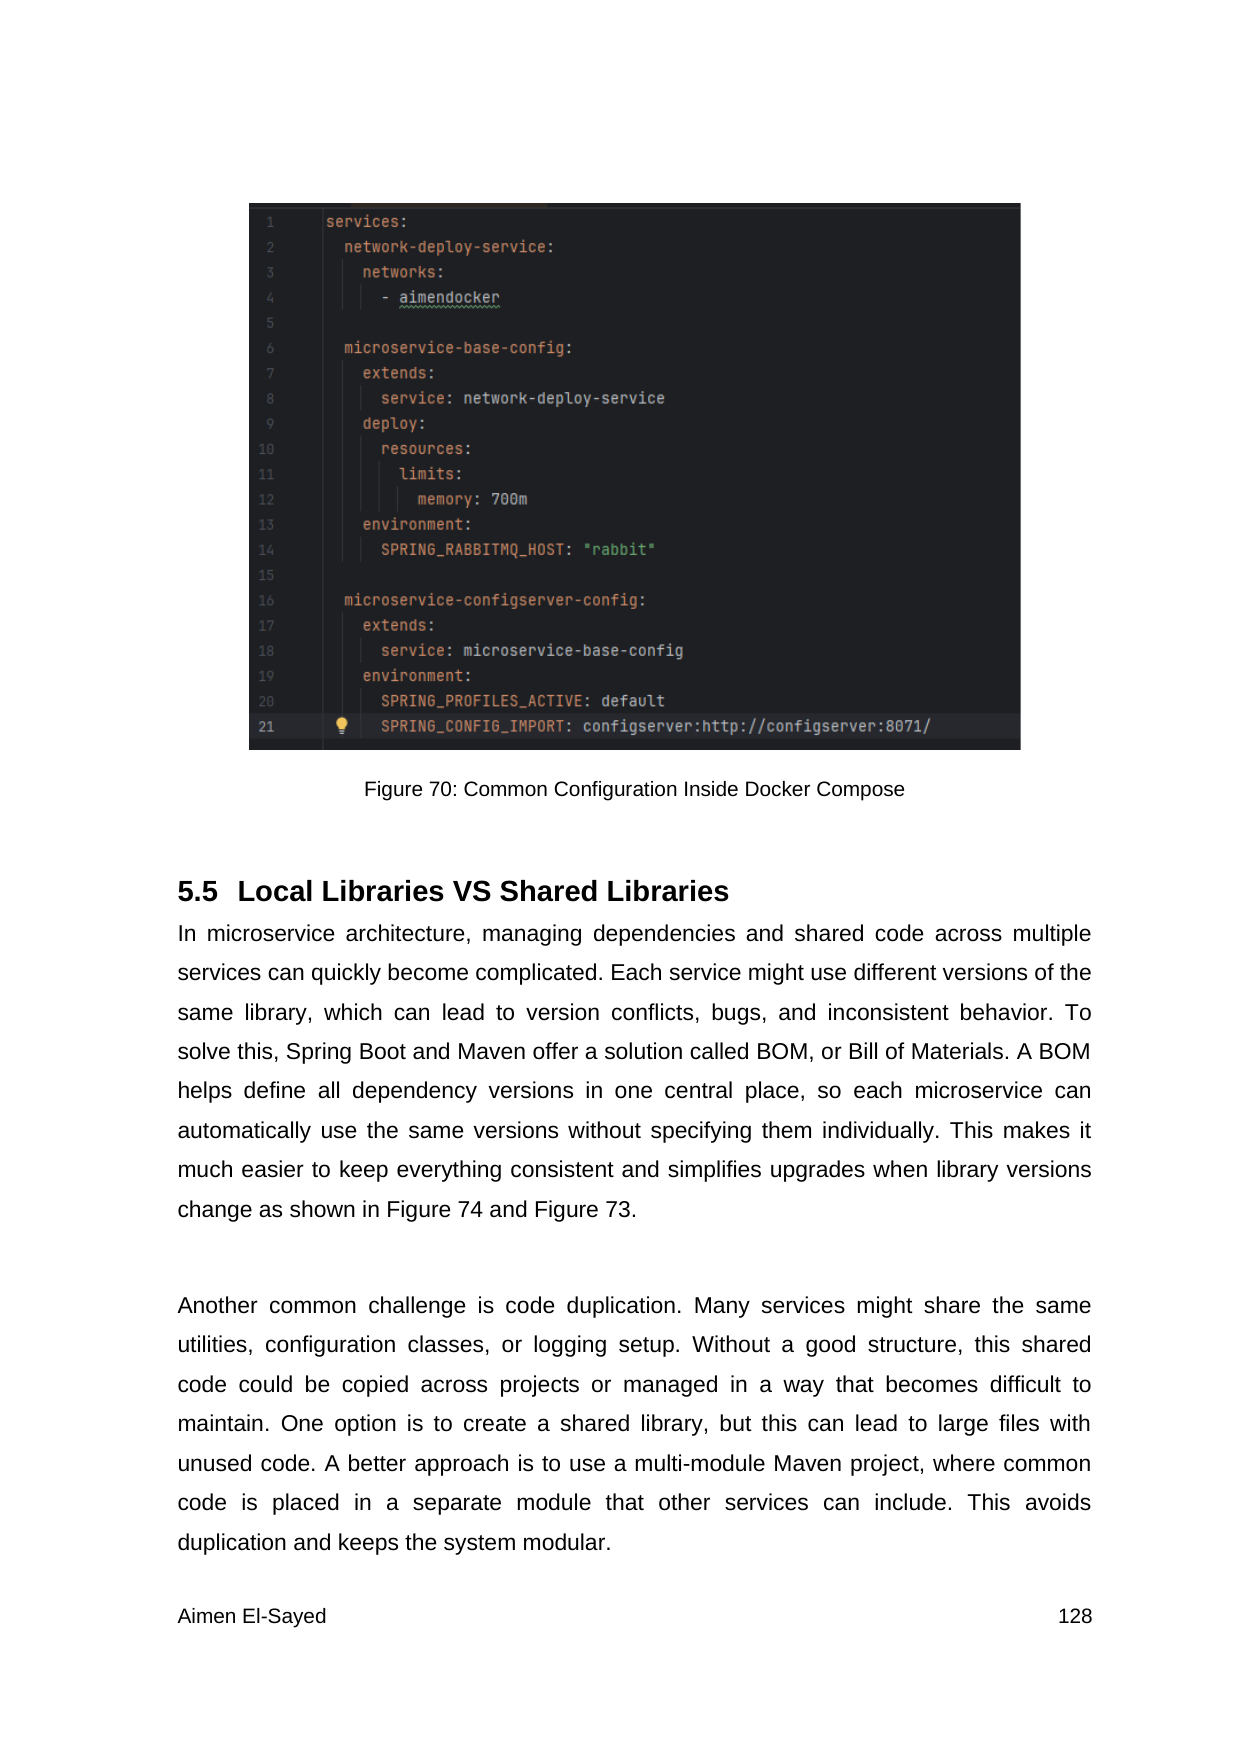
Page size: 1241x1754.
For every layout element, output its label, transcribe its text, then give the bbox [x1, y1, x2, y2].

text Another common challenge is code duplication. Many services might share the same utilities, configuration classes, or logging setup. Without a good structure, this shared code could be copied across projects or managed in a way that becomes difficult to maintain. One option is to create a shared library, but this can lead to large files with unused code. A better approach is to use a multi-module Maven project, where common code is placed in a separate module that other services can include. This avoids duplication and keeps the system modular. [177, 1292, 1092, 1555]
picture [249, 203, 1021, 750]
subtitle Local Libraries VS Shared Libraries [177, 873, 1092, 907]
text In microservice architecture, managing dependencies and shared code across multiple services can quickly become complicated. Each service might use different versions of the same library, which can lead to version conflicts, bugs, and inconsistent behavior. To solve this, Spring Boot and Maven offer a solution called BOM, or Bill of Materials. A BOM helps define all dependency versions in one central place, so each microservice can automatically use the same versions without specifying them individually. This makes it much easier to keep everything consistent and simplifies upgrades when library versions change as shown in Figure 73 and Figure 74. [177, 919, 1092, 1222]
